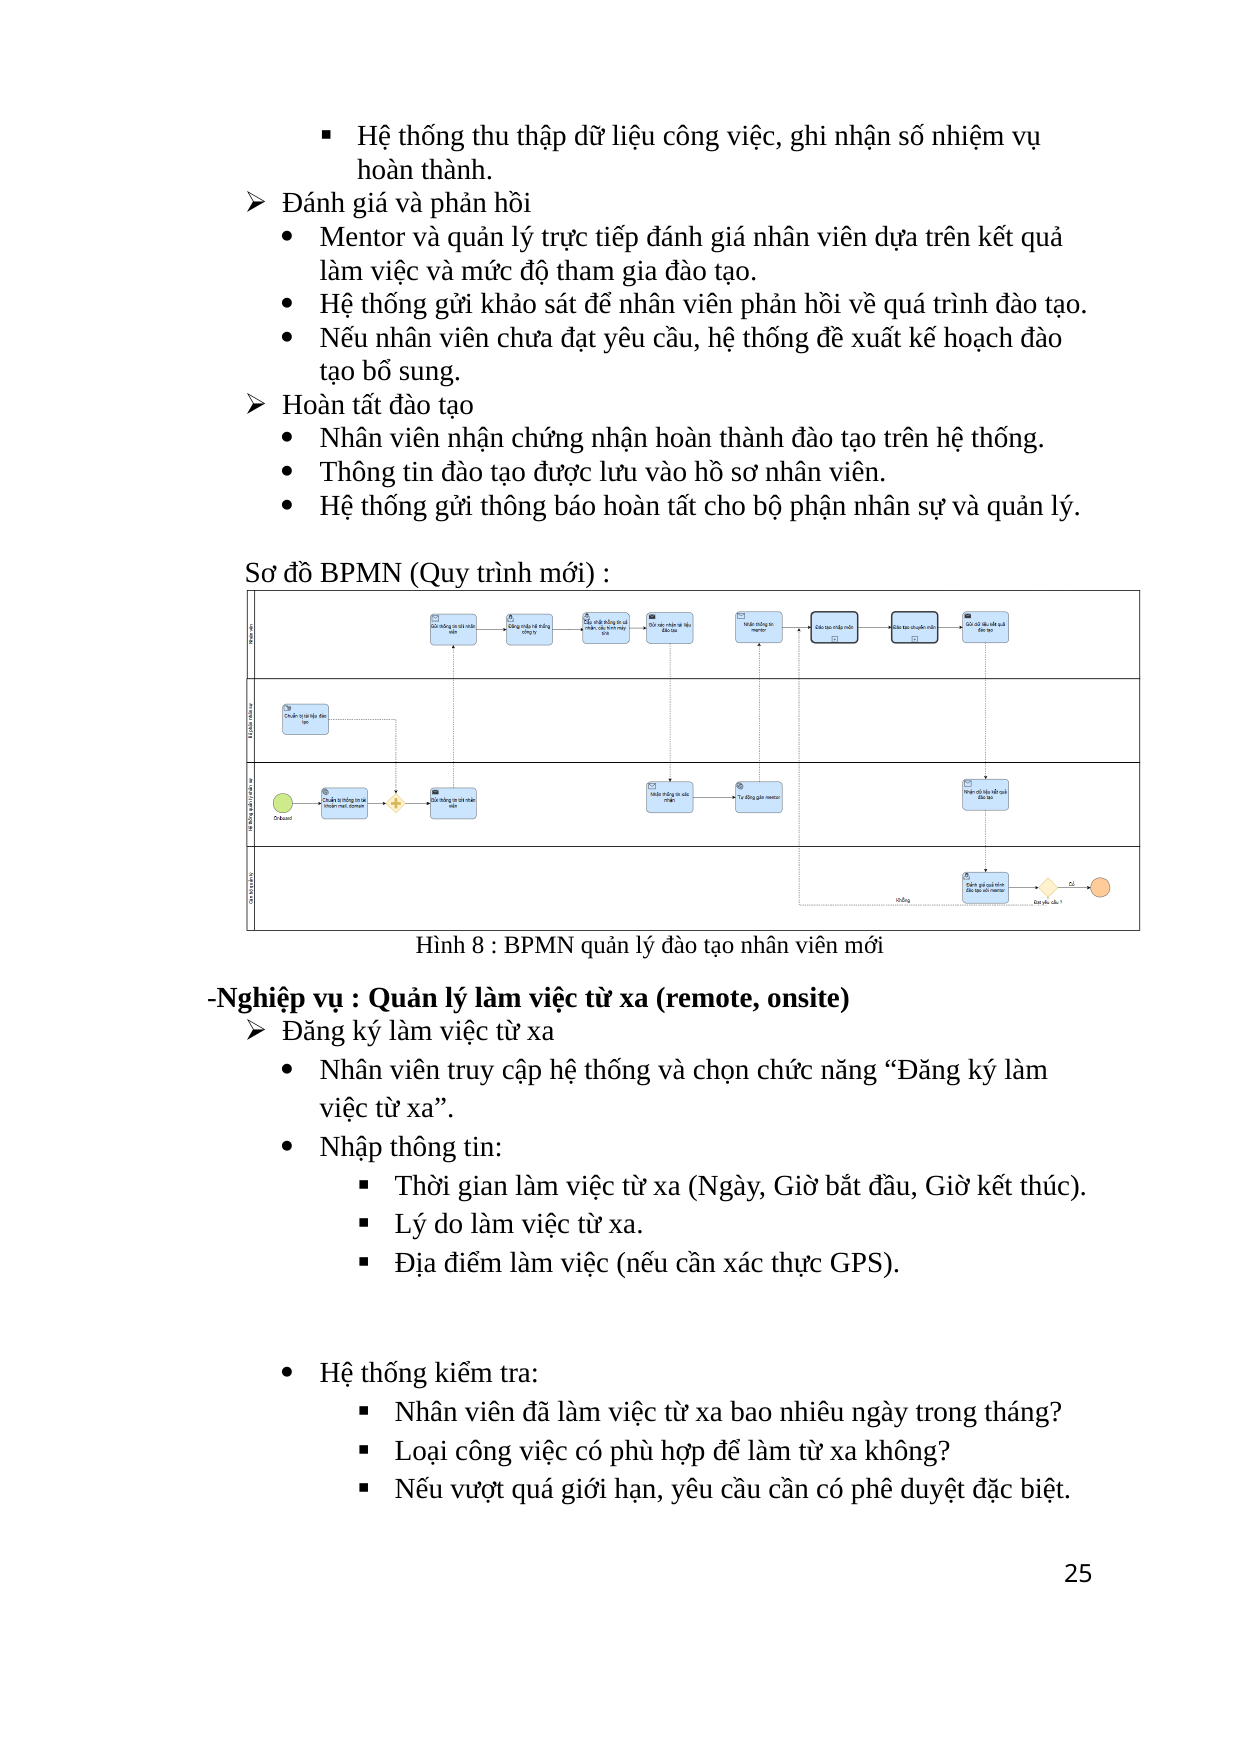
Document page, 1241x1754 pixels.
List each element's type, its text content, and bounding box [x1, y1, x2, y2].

list Nếu vượt quá giới hạn, yêu cầu cần có phê duyệt đặc biệt. [357, 1472, 1092, 1505]
list Nhân viên truy cập hệ thống và chọn chức năng “Đăng ký làm việc từ xa”. [282, 1052, 1092, 1124]
list Đăng ký làm việc từ xa [244, 1013, 1092, 1047]
list Loại công việc có phù hợp để làm từ xa không? [357, 1433, 1092, 1467]
list Lý do làm việc từ xa. [357, 1206, 1092, 1240]
list Nhân viên đã làm việc từ xa bao nhiêu ngày trong tháng? [357, 1394, 1092, 1428]
list Nếu nhân viên chưa đạt yêu cầu, hệ thống đề xuất kế hoạch đào tạo bổ sung. [282, 320, 1092, 387]
list Hệ thống gửi khảo sát để nhân viên phản hồi về quá trình đào tạo. [282, 286, 1092, 320]
list Địa điểm làm việc (nếu cần xác thực GPS). [357, 1245, 1092, 1279]
list Thông tin đào tạo được lưu vào hồ sơ nhân viên. [282, 454, 1092, 488]
text Sơ đồ BPMN (Quy trình mới) : [244, 555, 1092, 588]
text Hình 8 : BPMN quản lý đào tạo nhân viên mới [207, 930, 1092, 959]
list Nhập thông tin: [282, 1129, 1092, 1163]
list Hệ thống gửi thông báo hoàn tất cho bộ phận nhân sự và quản lý. [282, 488, 1092, 522]
list Hệ thống thu thập dữ liệu công việc, ghi nhận số nhiệm vụ hoàn thành. [319, 118, 1092, 185]
list Đánh giá và phản hồi [244, 185, 1092, 219]
list Hoàn tất đào tạo [244, 387, 1092, 421]
list Thời gian làm việc từ xa (Ngày, Giờ bắt đầu, Giờ kết thúc). [357, 1168, 1092, 1201]
picture [244, 588, 1142, 931]
list Nhân viên nhận chứng nhận hoàn thành đào tạo trên hệ thống. [282, 421, 1092, 454]
list Mentor và quản lý trực tiếp đánh giá nhân viên dựa trên kết quả làm việc và mức độ tham gia đào tạo. [282, 219, 1092, 286]
text -Nghiệp vụ : Quản lý làm việc từ xa (remote, onsite) [207, 980, 1092, 1013]
list Hệ thống kiểm tra: [282, 1356, 1092, 1389]
